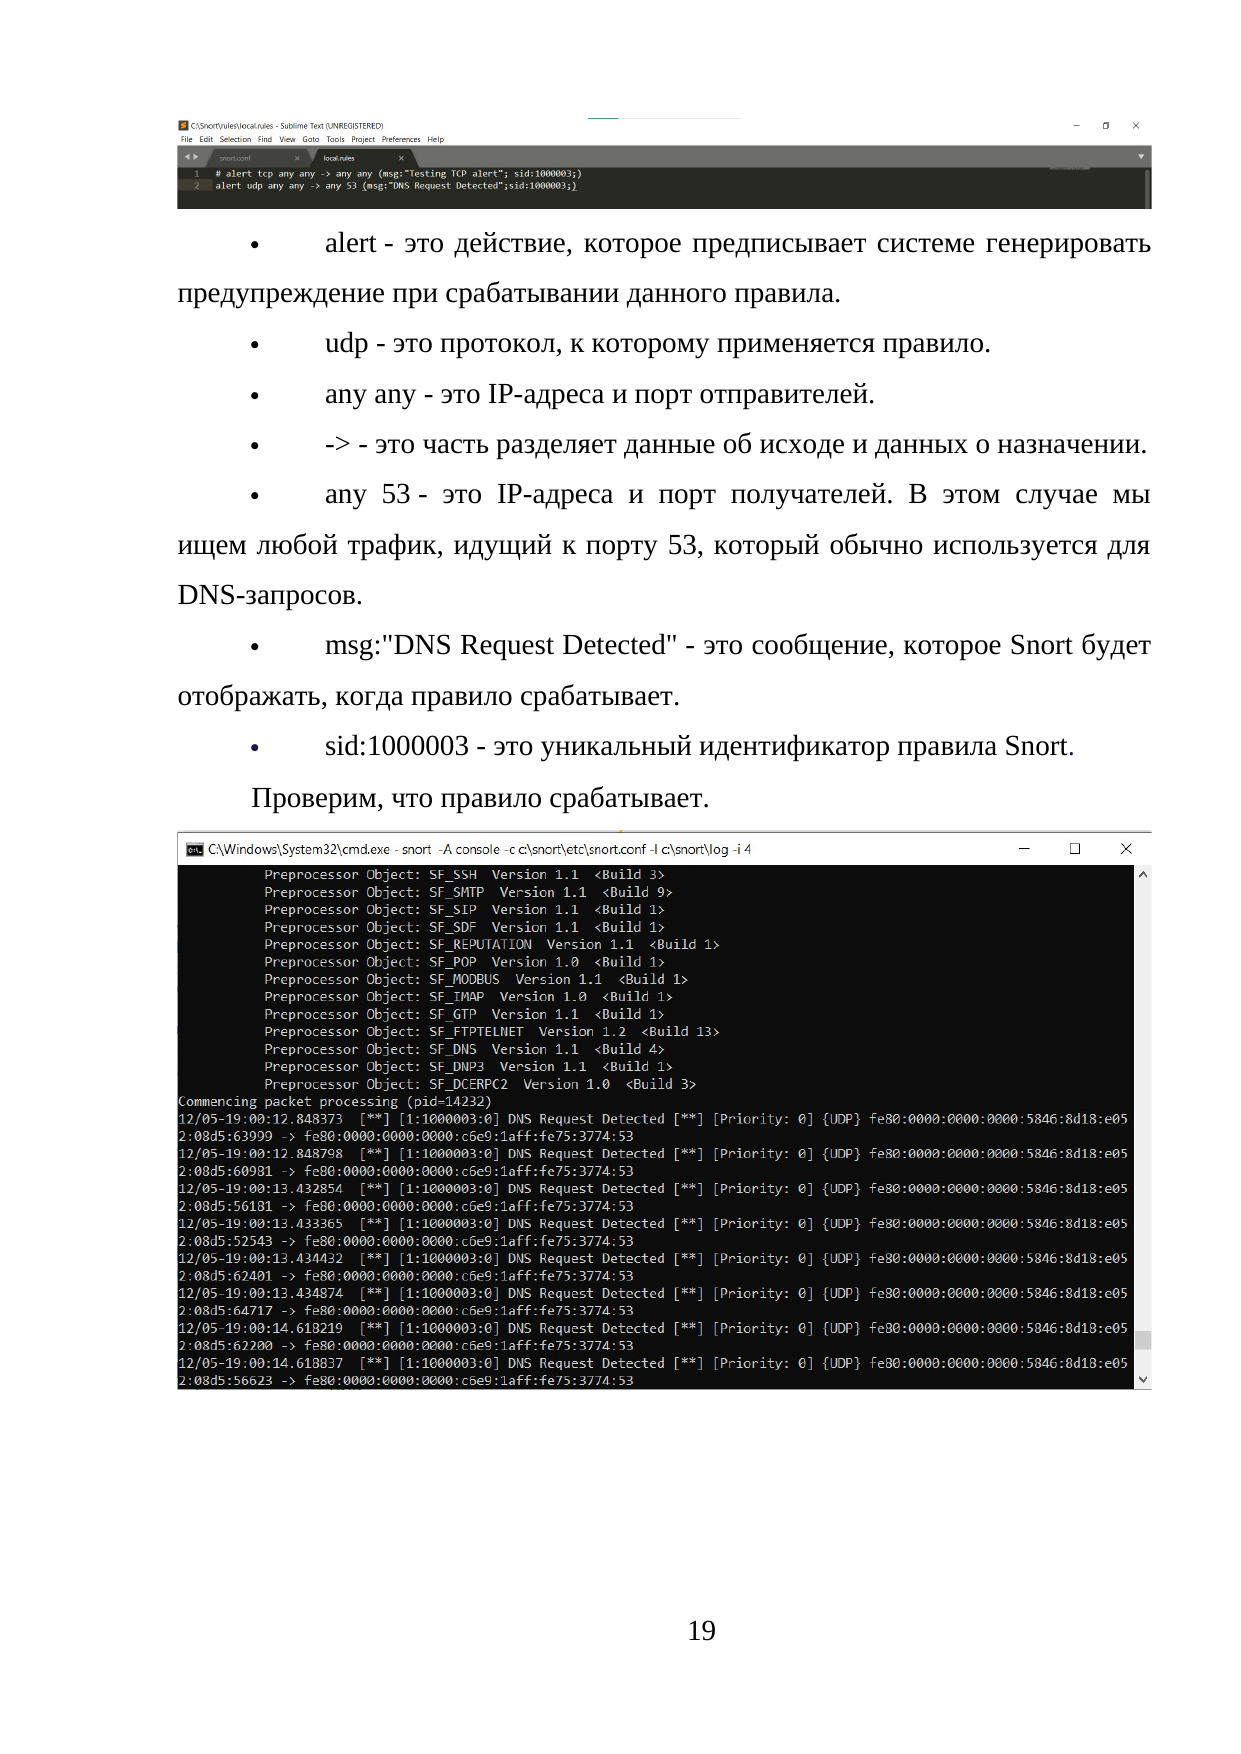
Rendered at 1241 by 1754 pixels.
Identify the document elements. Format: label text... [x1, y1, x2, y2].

list -> - это часть разделяет данные об исходе и данных о назначении. [177, 426, 1152, 460]
list sid:1000003 - это уникальный идентификатор правила Snort. [177, 728, 1152, 763]
list any any - это IP-адреса и порт отправителей. [177, 376, 1152, 409]
list msg:"DNS Request Detected" - это сообщение, которое Snort будет отображать, когда правило срабатывает. [177, 627, 1152, 711]
list any 53 - это IP-адреса и порт получателей. В этом случае мы ищем любой трафик, идущий к порту 53, который обычно используется для DNS-запросов. [177, 476, 1152, 611]
text Проверим, что правило срабатывает. [177, 780, 1152, 813]
picture [177, 118, 1152, 209]
list alert - это действие, которое предписывает системе генерировать предупреждение при срабатывании данного правила. [177, 225, 1152, 309]
list udp - это протокол, к которому применяется правило. [177, 326, 1152, 359]
picture [177, 830, 1152, 1390]
